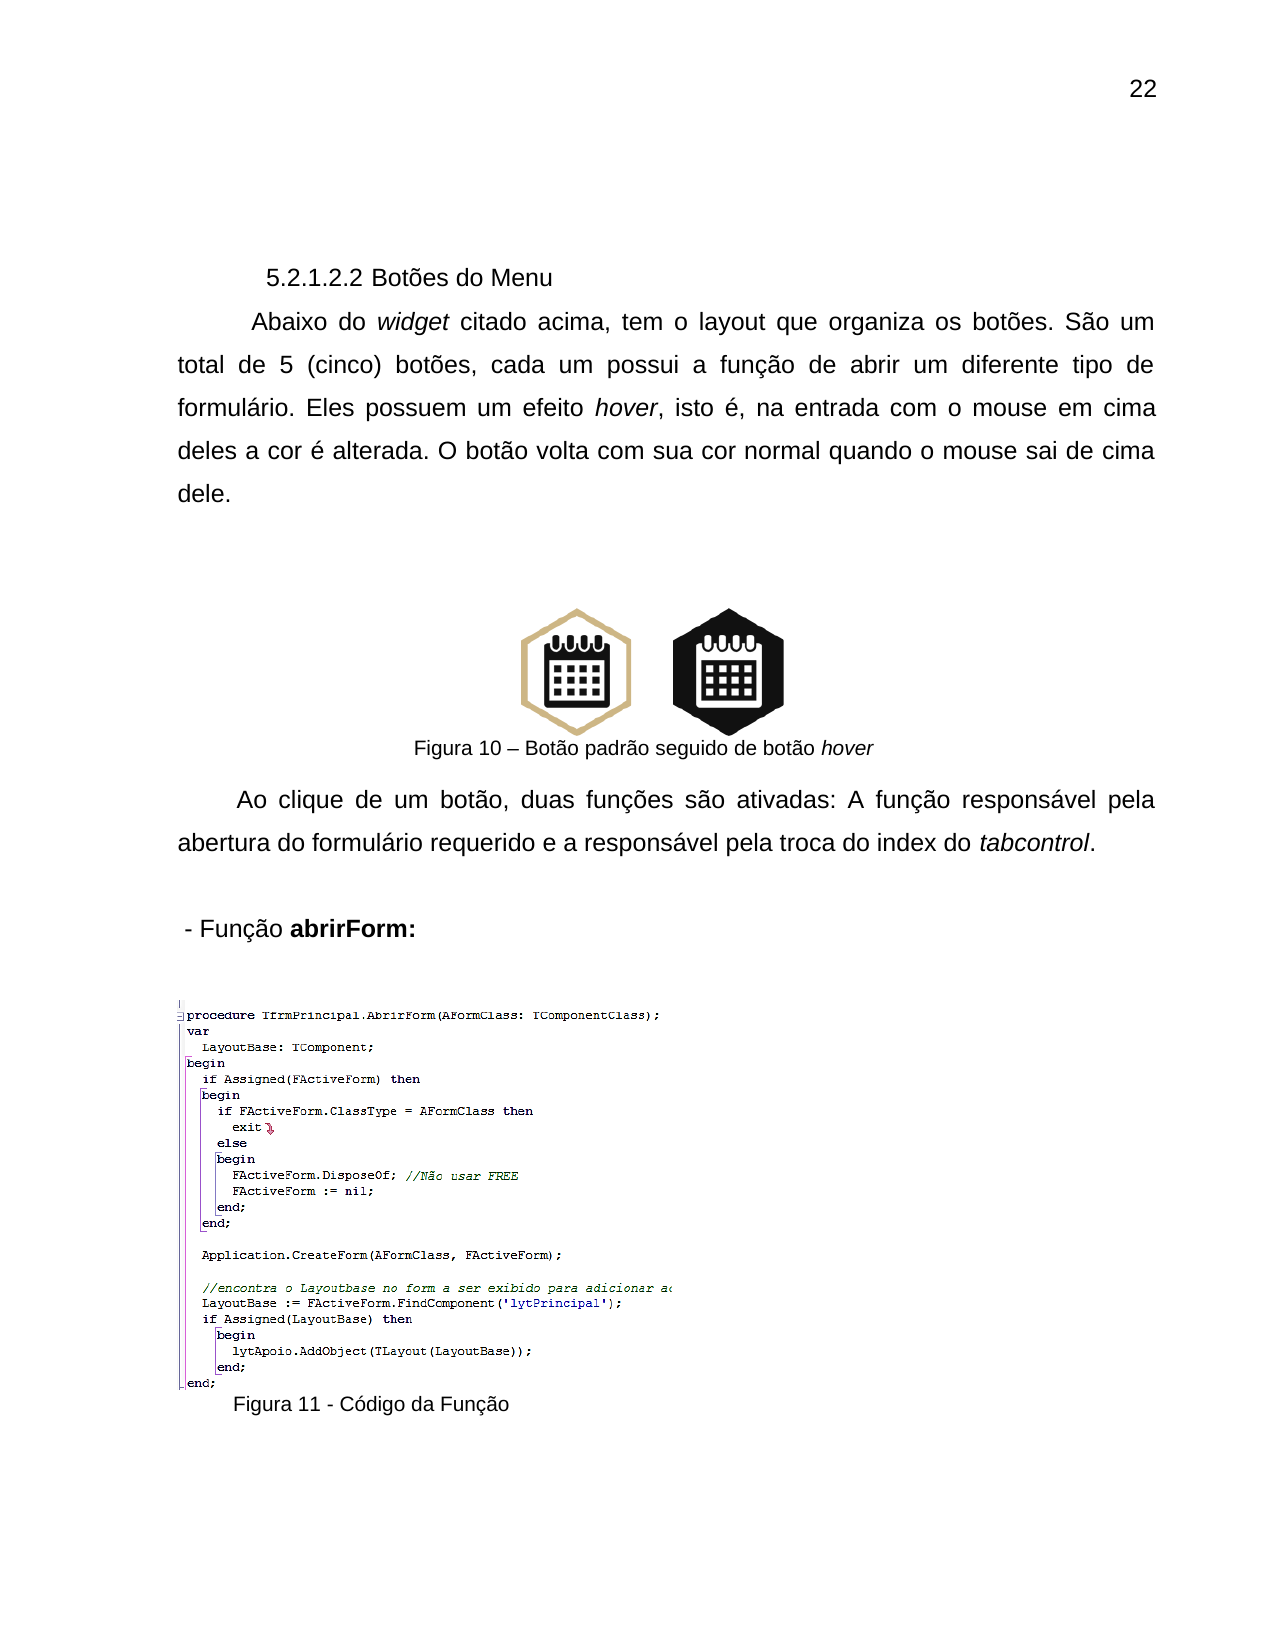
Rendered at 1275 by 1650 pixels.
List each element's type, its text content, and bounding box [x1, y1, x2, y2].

text Figura 11 - Código da Função [112, 1391, 630, 1415]
picture [521, 608, 632, 736]
text Abaixo do widget citado acima, tem o layout que organiza os botões. São um total de 5 (cinco) botões, cada um possui a função de abrir um diferente tipo de formulário. Eles possuem um efeito hover, isto é, na entrada com o mouse em cima deles a cor é alterada. O botão volta com sua cor normal quando o mouse sai de cima dele. [177, 307, 1157, 508]
text - Função abrirForm: [177, 914, 1157, 943]
picture [177, 1000, 672, 1390]
subtitle Botões do Menu [266, 263, 1157, 292]
text Figura 10 – Botão padrão seguido de botão hover [112, 736, 1157, 760]
text Ao clique de um botão, duas funções são ativadas: A função responsável pela abertura do formulário requerido e a responsável pela troca do index do tabcontrol. [177, 785, 1157, 857]
picture [673, 608, 784, 736]
